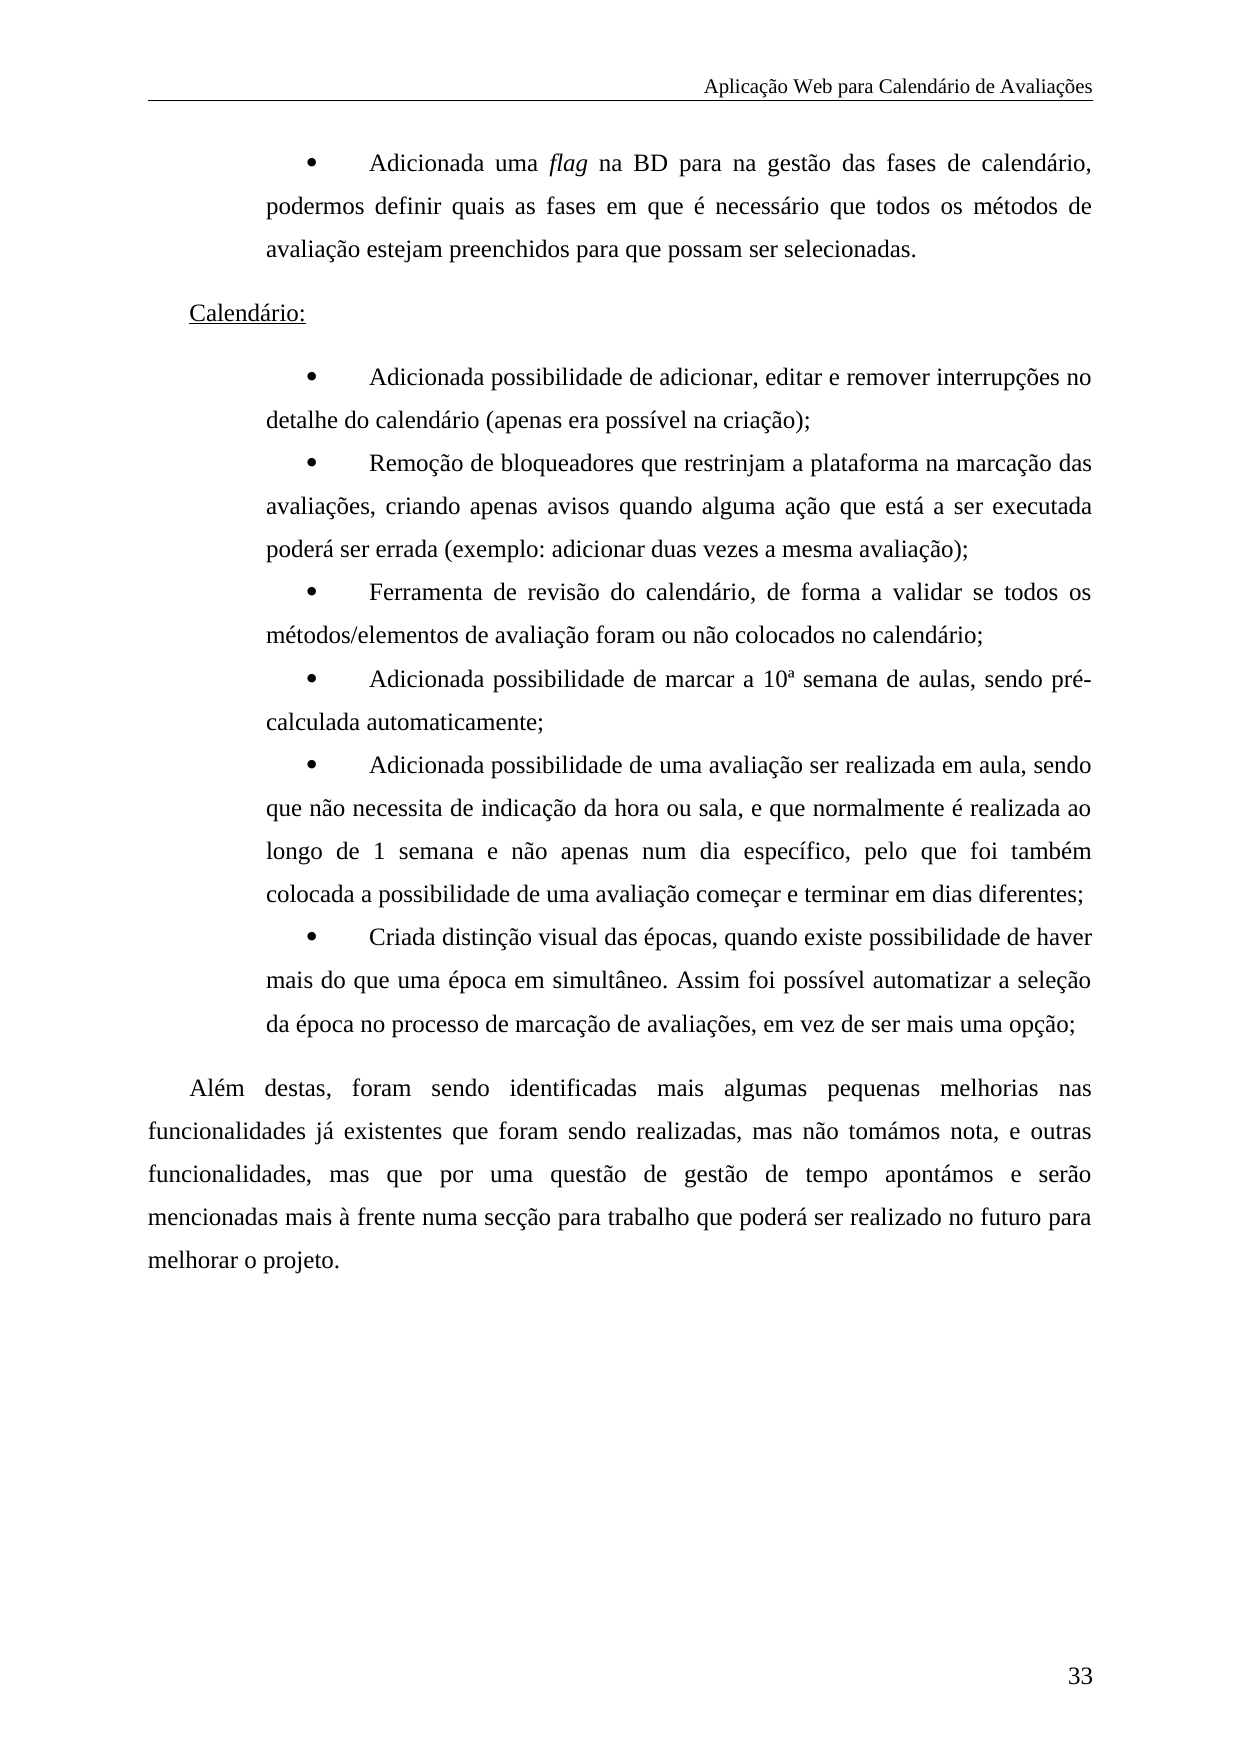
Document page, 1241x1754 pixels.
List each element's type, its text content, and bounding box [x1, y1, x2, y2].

list Adicionada uma flag na BD para na gestão das fases de calendário, podermos definir quais as fases em que é necessário que todos os métodos de avaliação estejam preenchidos para que possam ser selecionadas. [266, 148, 1093, 263]
list Remoção de bloqueadores que restrinjam a plataforma na marcação das avaliações, criando apenas avisos quando alguma ação que está a ser executada poderá ser errada (exemplo: adicionar duas vezes a mesma avaliação); [266, 448, 1093, 563]
list Adicionada possibilidade de uma avaliação ser realizada em aula, sendo que não necessita de indicação da hora ou sala, e que normalmente é realizada ao longo de 1 semana e não apenas num dia específico, pelo que foi também colocada a possibilidade de uma avaliação começar e terminar em dias diferentes; [266, 750, 1093, 908]
text Além destas, foram sendo identificadas mais algumas pequenas melhorias nas funcionalidades já existentes que foram sendo realizadas, mas não tomámos nota, e outras funcionalidades, mas que por uma questão de gestão de tempo apontámos e serão mencionadas mais à frente numa secção para trabalho que poderá ser realizado no futuro para melhorar o projeto. [148, 1073, 1093, 1274]
list Adicionada possibilidade de marcar a 10ª semana de aulas, sendo pré-calculada automaticamente; [266, 664, 1093, 736]
list Ferramenta de revisão do calendário, de forma a validar se todos os métodos/elementos de avaliação foram ou não colocados no calendário; [266, 577, 1093, 649]
list Criada distinção visual das épocas, quando existe possibilidade de haver mais do que uma época em simultâneo. Assim foi possível automatizar a seleção da época no processo de marcação de avaliações, em vez de ser mais uma opção; [266, 922, 1093, 1037]
text Calendário: [148, 298, 1093, 327]
list Adicionada possibilidade de adicionar, editar e remover interrupções no detalhe do calendário (apenas era possível na criação); [266, 362, 1093, 434]
